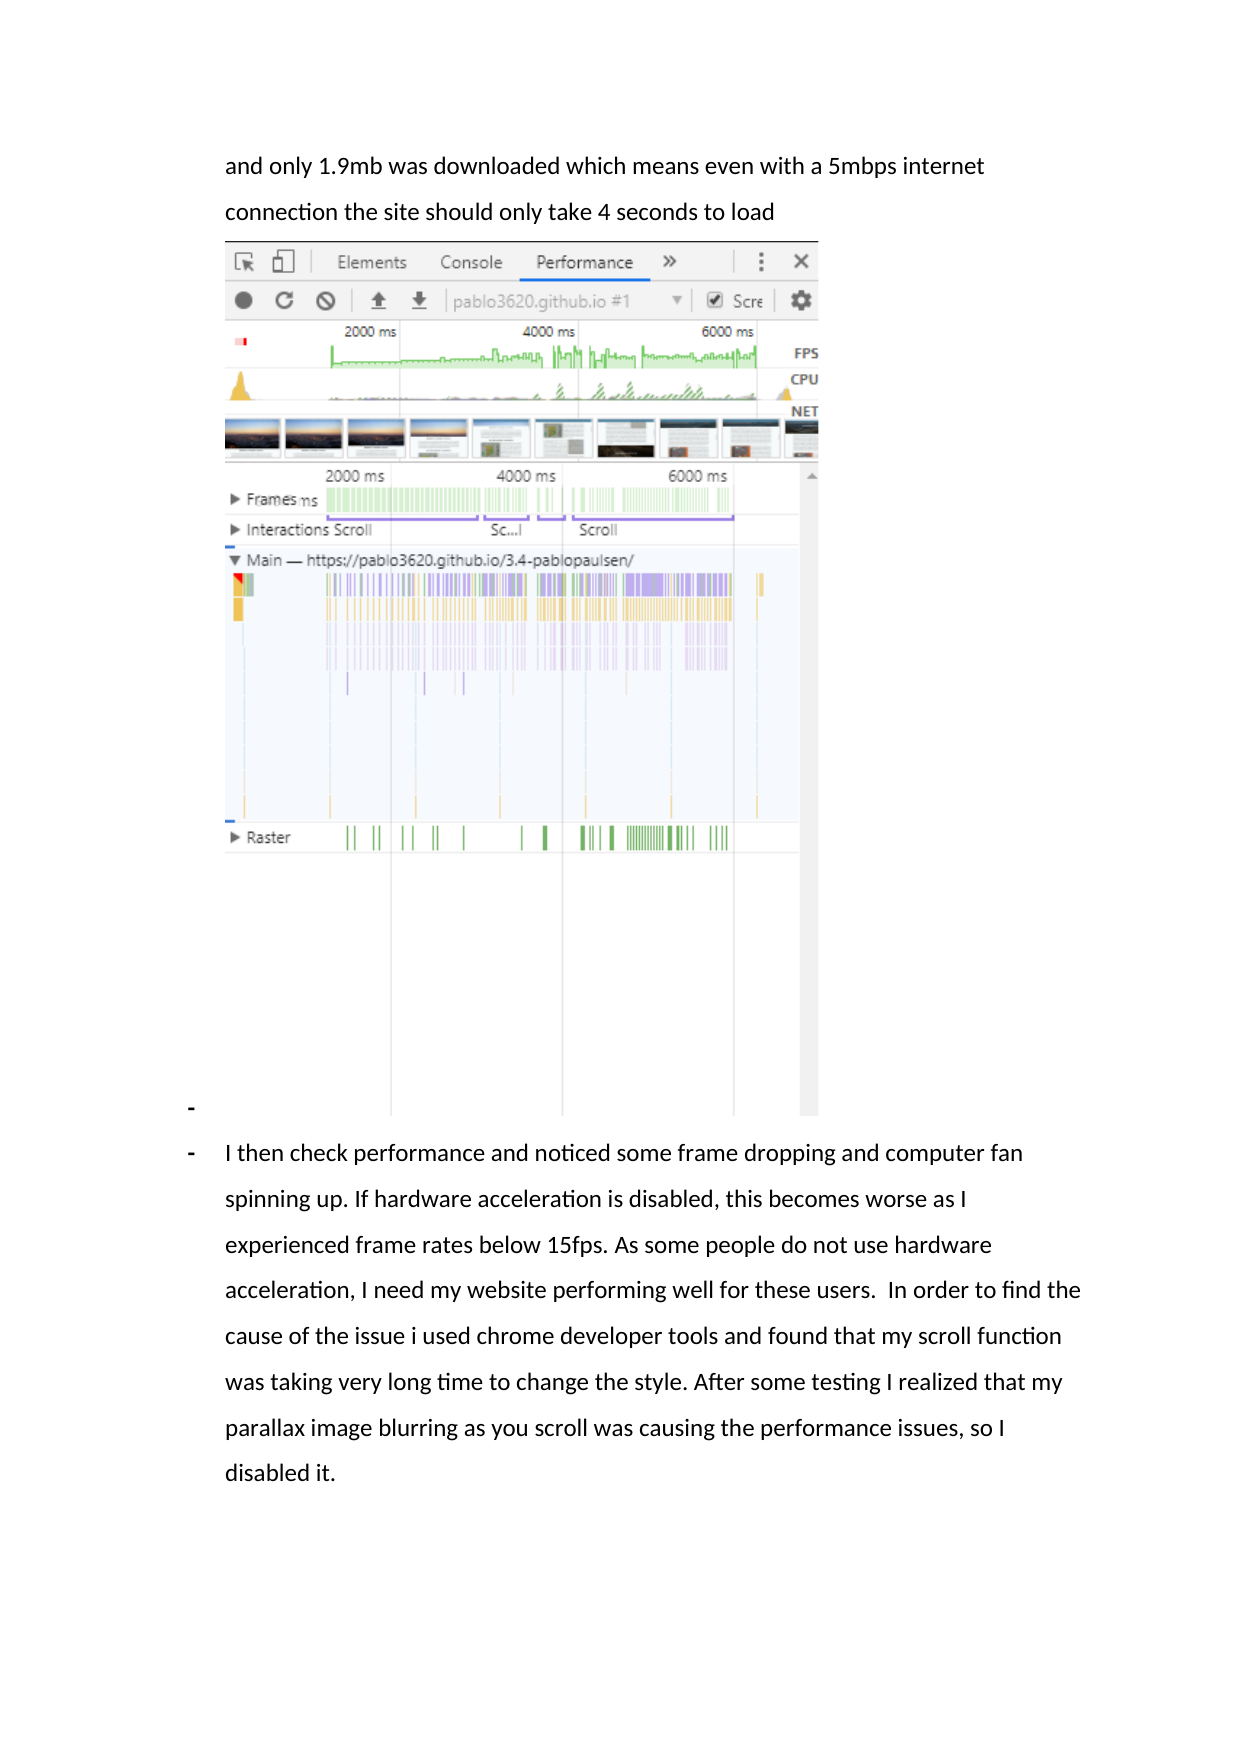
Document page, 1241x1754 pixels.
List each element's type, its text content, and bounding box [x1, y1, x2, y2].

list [187, 150, 1090, 226]
picture [225, 241, 819, 1116]
list I then check performance and noticed some frame dropping and computer fan spinning up. If hardware acceleration is disabled, this becomes worse as I experienced frame rates below 15fps. As some people do not use hardware acceleration, I need my website performing well for these users. In order to find the cause of the issue i used chrome developer tools and found that my scroll function was taking very long time to change the style. After some testing I realized that my parallax image blurring as you scroll was causing the performance issues, so I disabled it. [187, 1137, 1090, 1488]
